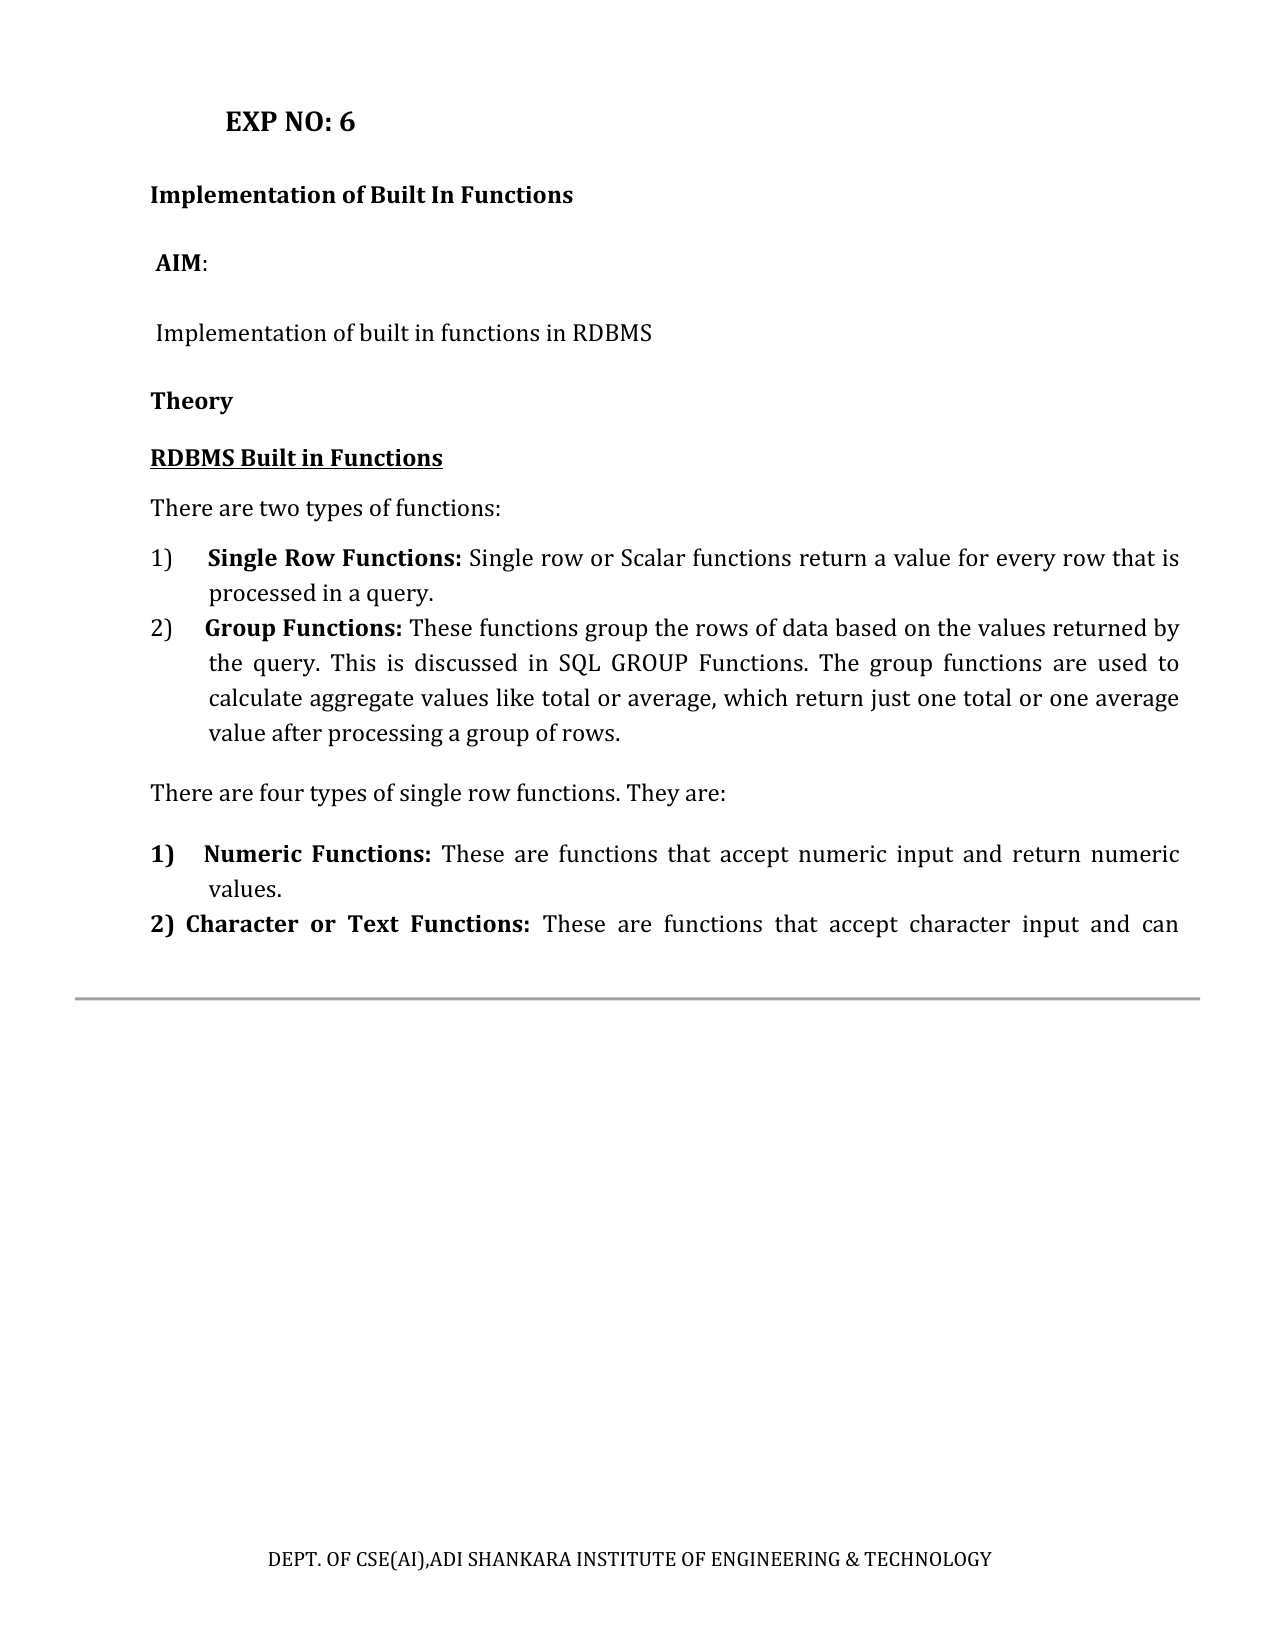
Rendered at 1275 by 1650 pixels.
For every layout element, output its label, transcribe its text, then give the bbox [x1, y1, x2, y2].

list Character or Text Functions: These are functions that accept character input and can return both character and number values. [150, 909, 1180, 938]
text Theory [150, 386, 1200, 415]
list Numeric Functions: These are functions that accept numeric input and return numeric values. [150, 839, 1180, 903]
subtitle EXP NO: 6 [150, 103, 1200, 137]
text There are two types of functions: [150, 492, 1200, 522]
list Single Row Functions: Single row or Scalar functions return a value for every row that is processed in a query. [150, 543, 1181, 607]
text Implementation of built in functions in RDBMS [155, 317, 1200, 346]
text Implementation of Built In Functions AIM: [150, 179, 618, 277]
text There are four types of single row functions. They are: [150, 778, 1200, 807]
list Group Functions: These functions group the rows of data based on the values returned by the query. This is discussed in SQL GROUP Functions. The group functions are used to calculate aggregate values like total or average, which return just one total or one average value after processing a group of rows. [150, 612, 1181, 747]
text RDBMS Built in Functions [150, 442, 1200, 472]
